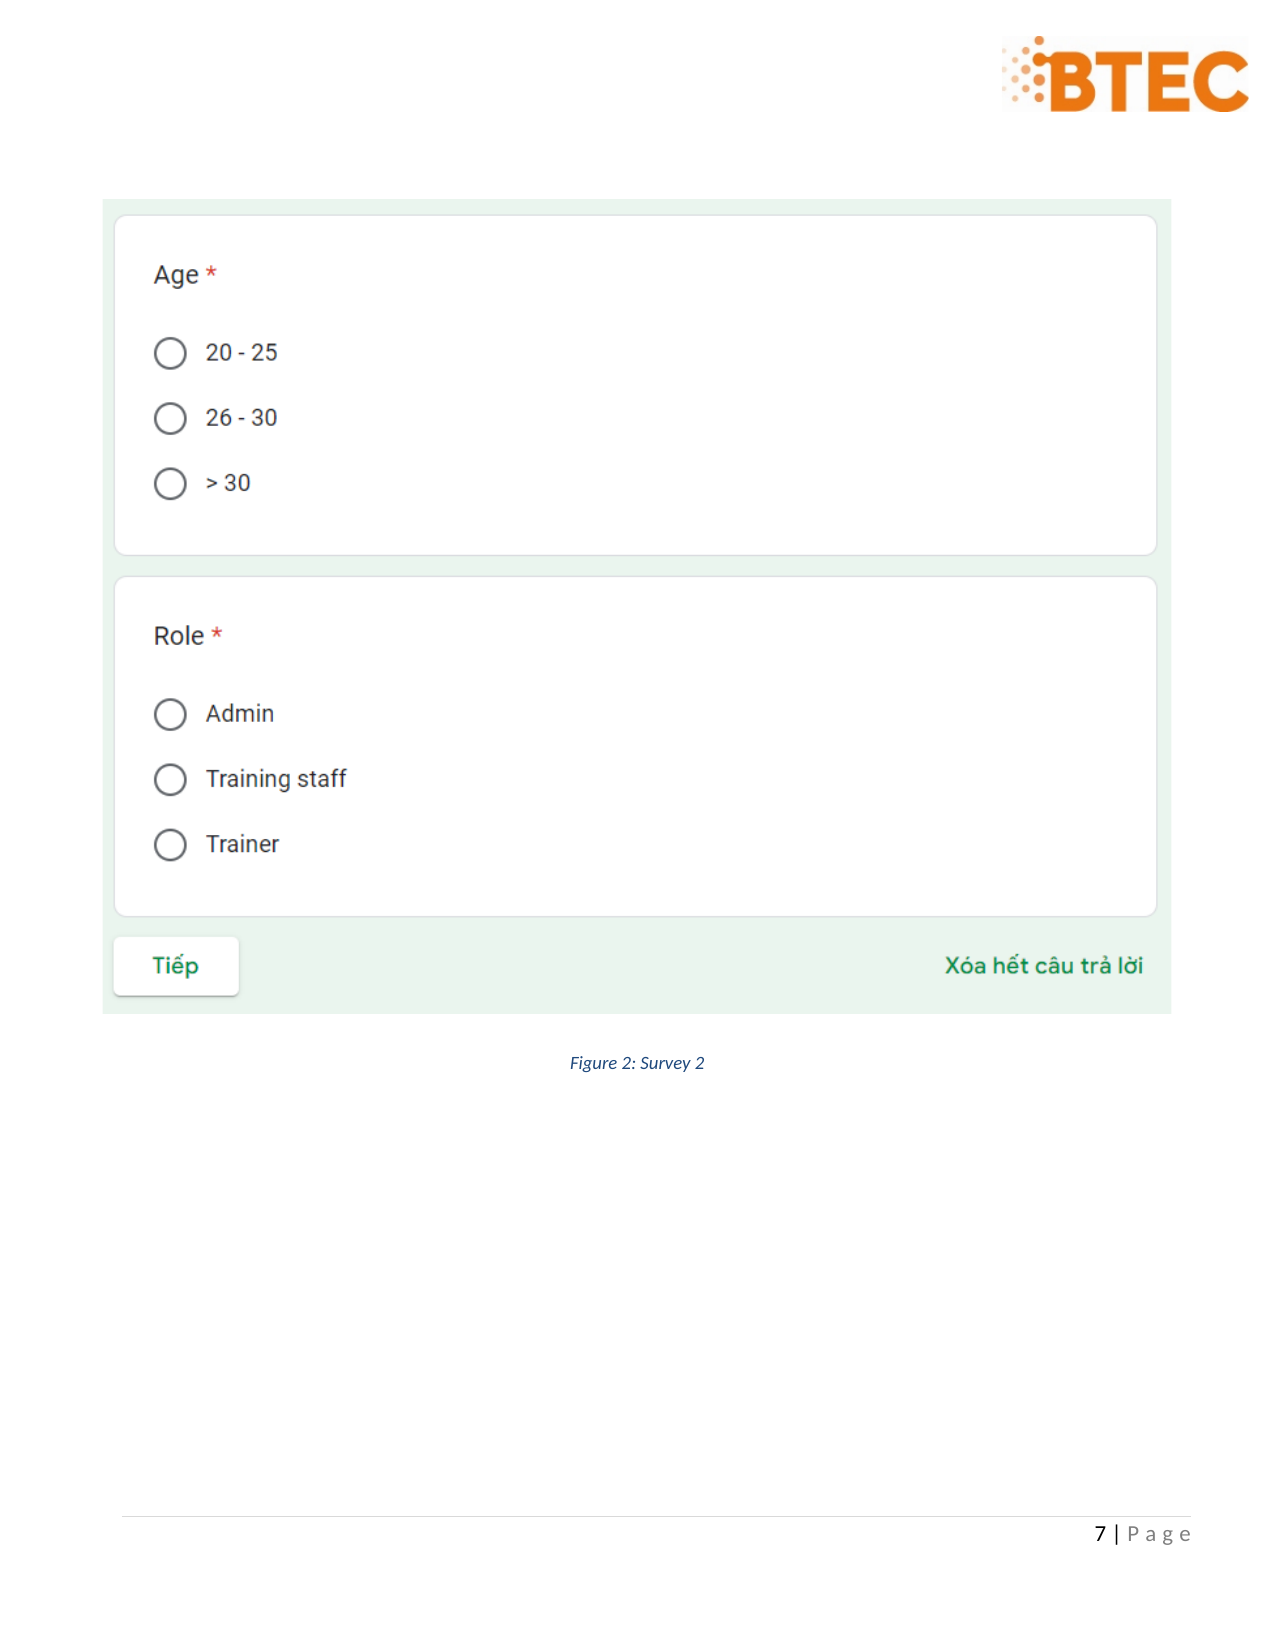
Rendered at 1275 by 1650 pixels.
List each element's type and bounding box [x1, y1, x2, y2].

picture [102, 199, 1172, 1014]
picture [1001, 36, 1249, 112]
